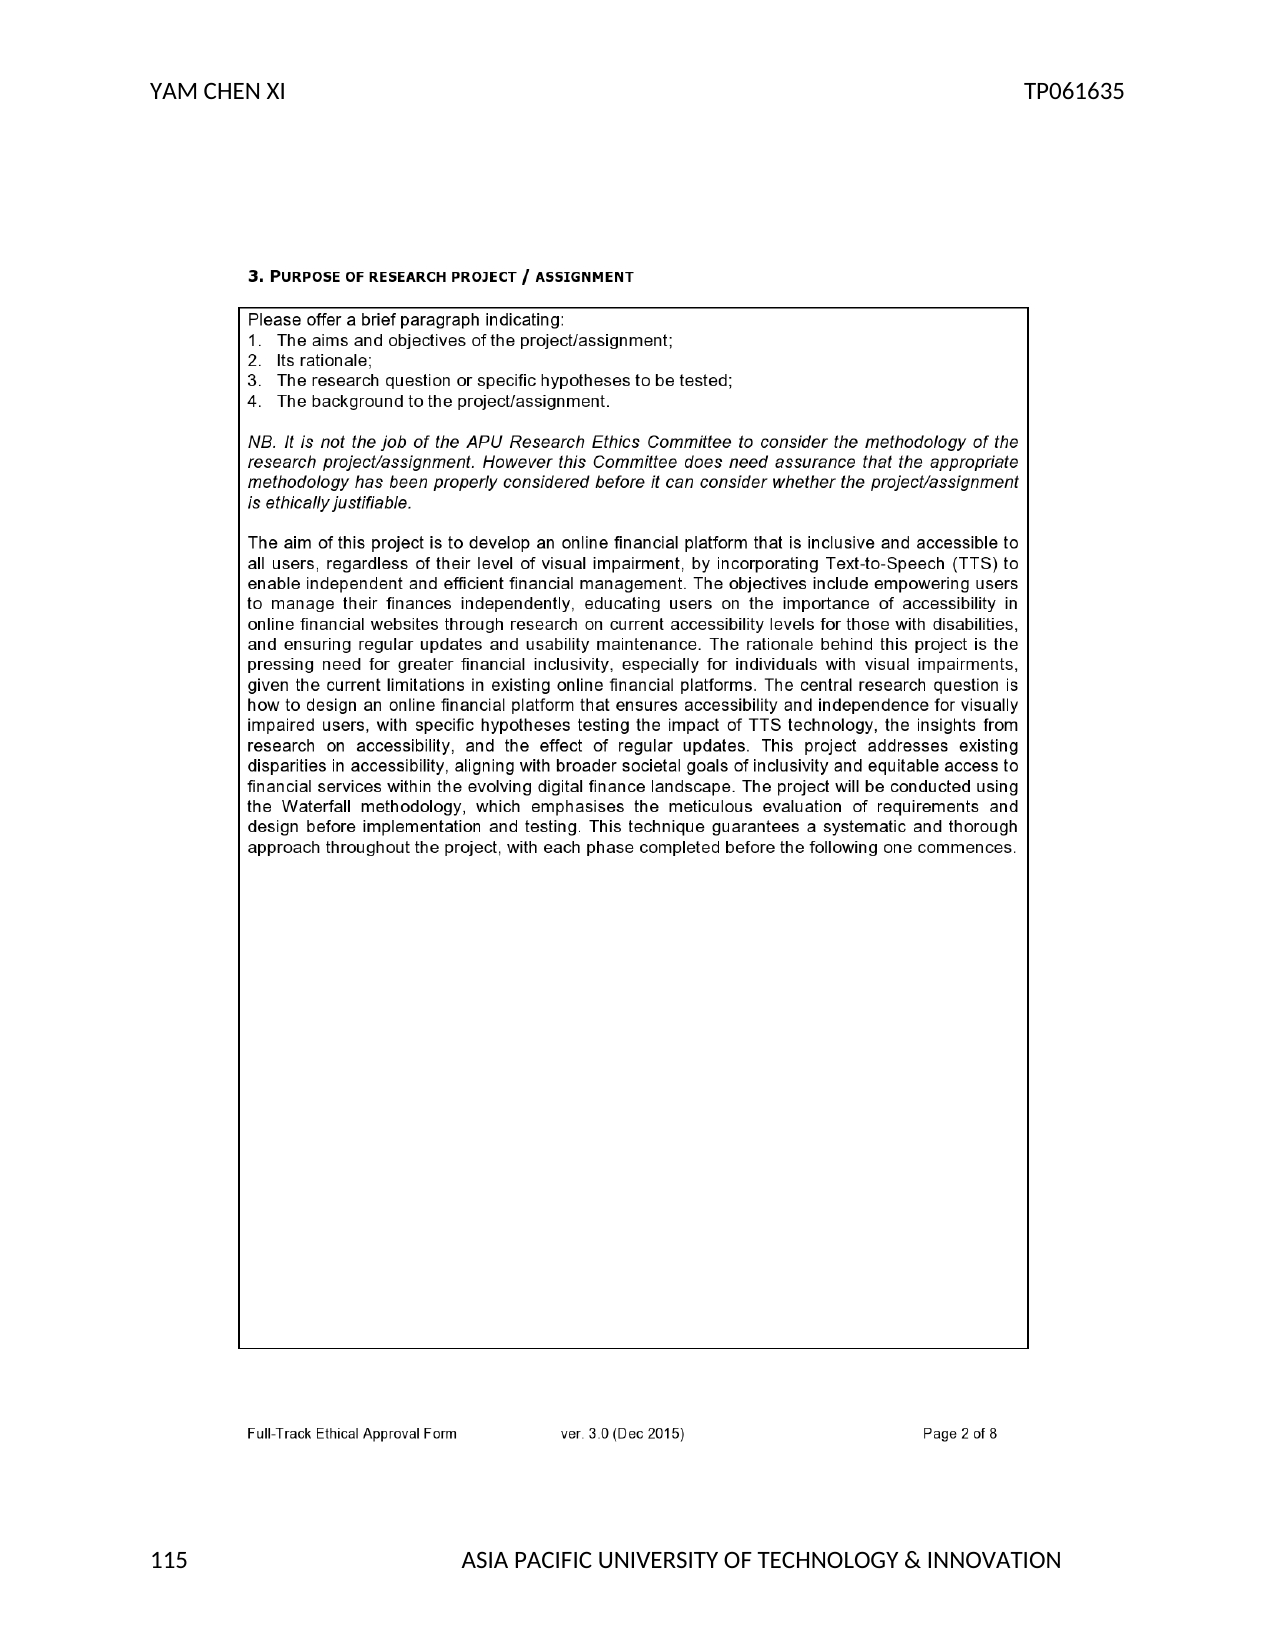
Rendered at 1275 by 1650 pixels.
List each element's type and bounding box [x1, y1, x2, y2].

picture [161, 150, 1114, 1498]
